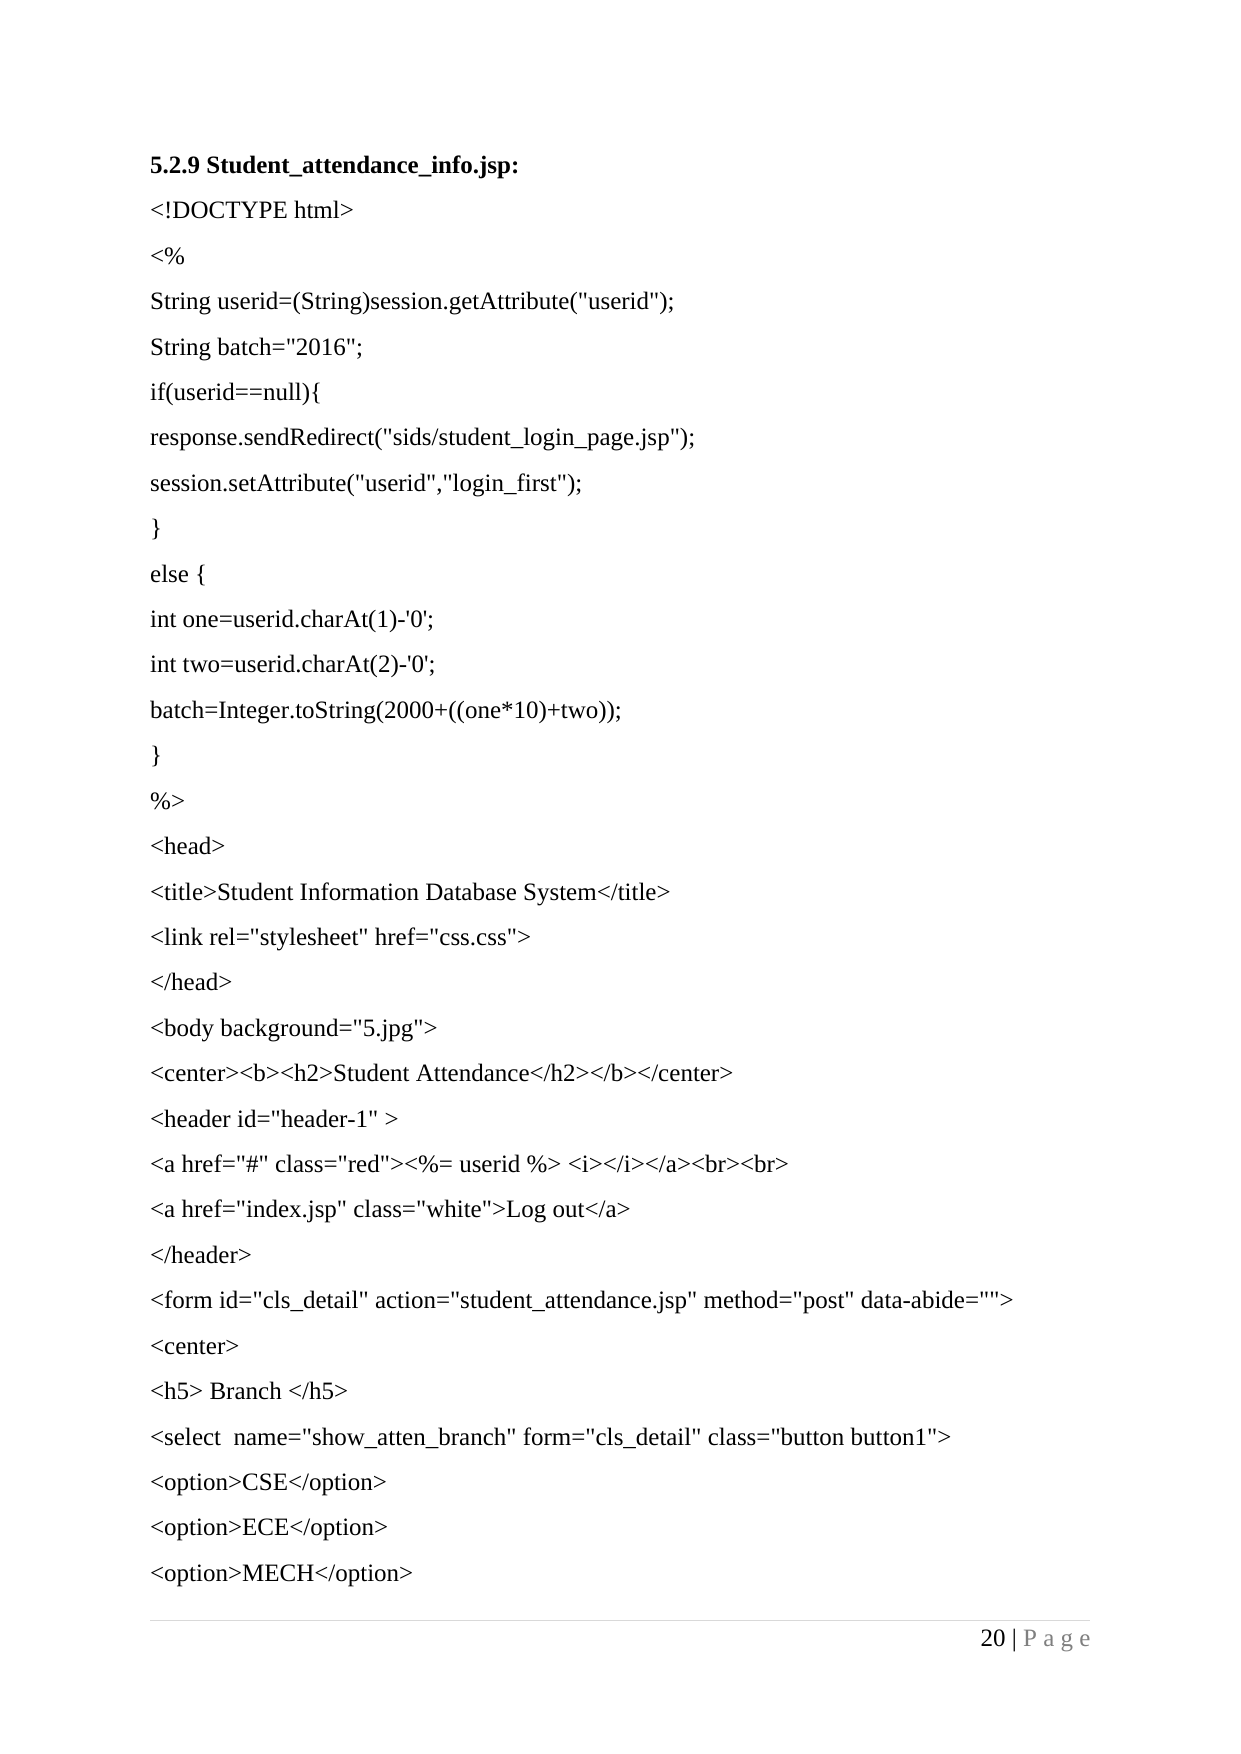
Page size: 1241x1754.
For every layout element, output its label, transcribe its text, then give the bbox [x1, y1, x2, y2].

text String userid=(String)session.getAttribute("userid"); [150, 286, 1090, 315]
text <center><b><h2>Student Attendance</h2></b></center> [150, 1058, 1090, 1087]
text String batch="2016"; [150, 332, 1090, 360]
text <head> [150, 831, 1090, 860]
text <% [150, 241, 1090, 269]
text %> [150, 786, 1090, 814]
text <header id="header-1" > [150, 1104, 1090, 1132]
text batch=Integer.toString(2000+((one*10)+two)); [150, 695, 1090, 724]
text <title>Student Information Database System</title> [150, 877, 1090, 905]
text </head> [150, 967, 1090, 996]
text response.sendRedirect("sids/student_login_page.jsp"); [150, 422, 1090, 451]
text } [150, 513, 1090, 542]
text <body background="5.jpg"> [150, 1013, 1090, 1042]
text <!DOCTYPE html> [150, 195, 1090, 224]
text <select name="show_atten_branch" form="cls_detail" class="button button1"> [150, 1422, 1090, 1450]
text </header> [150, 1240, 1090, 1269]
text <h5> Branch </h5> [150, 1376, 1090, 1405]
text <a href="index.jsp" class="white">Log out</a> [150, 1194, 1090, 1223]
text <option>ECE</option> [150, 1512, 1090, 1541]
text <link rel="stylesheet" href="css.css"> [150, 922, 1090, 951]
text if(userid==null){ [150, 377, 1090, 406]
text int two=userid.charAt(2)-'0'; [150, 649, 1090, 678]
text session.setAttribute("userid","login_first"); [150, 468, 1090, 497]
text <option>MECH</option> [150, 1558, 1090, 1587]
text 5.2.9 Student_attendance_info.jsp: [150, 150, 1090, 179]
text <center> [150, 1331, 1090, 1359]
text int one=userid.charAt(1)-'0'; [150, 604, 1090, 633]
text <option>CSE</option> [150, 1467, 1090, 1496]
text else { [150, 559, 1090, 587]
text <form id="cls_detail" action="student_attendance.jsp" method="post" data-abide=""> [150, 1285, 1090, 1314]
text } [150, 740, 1090, 769]
text <a href="#" class="red"><%= userid %> <i></i></a><br><br> [150, 1149, 1090, 1178]
